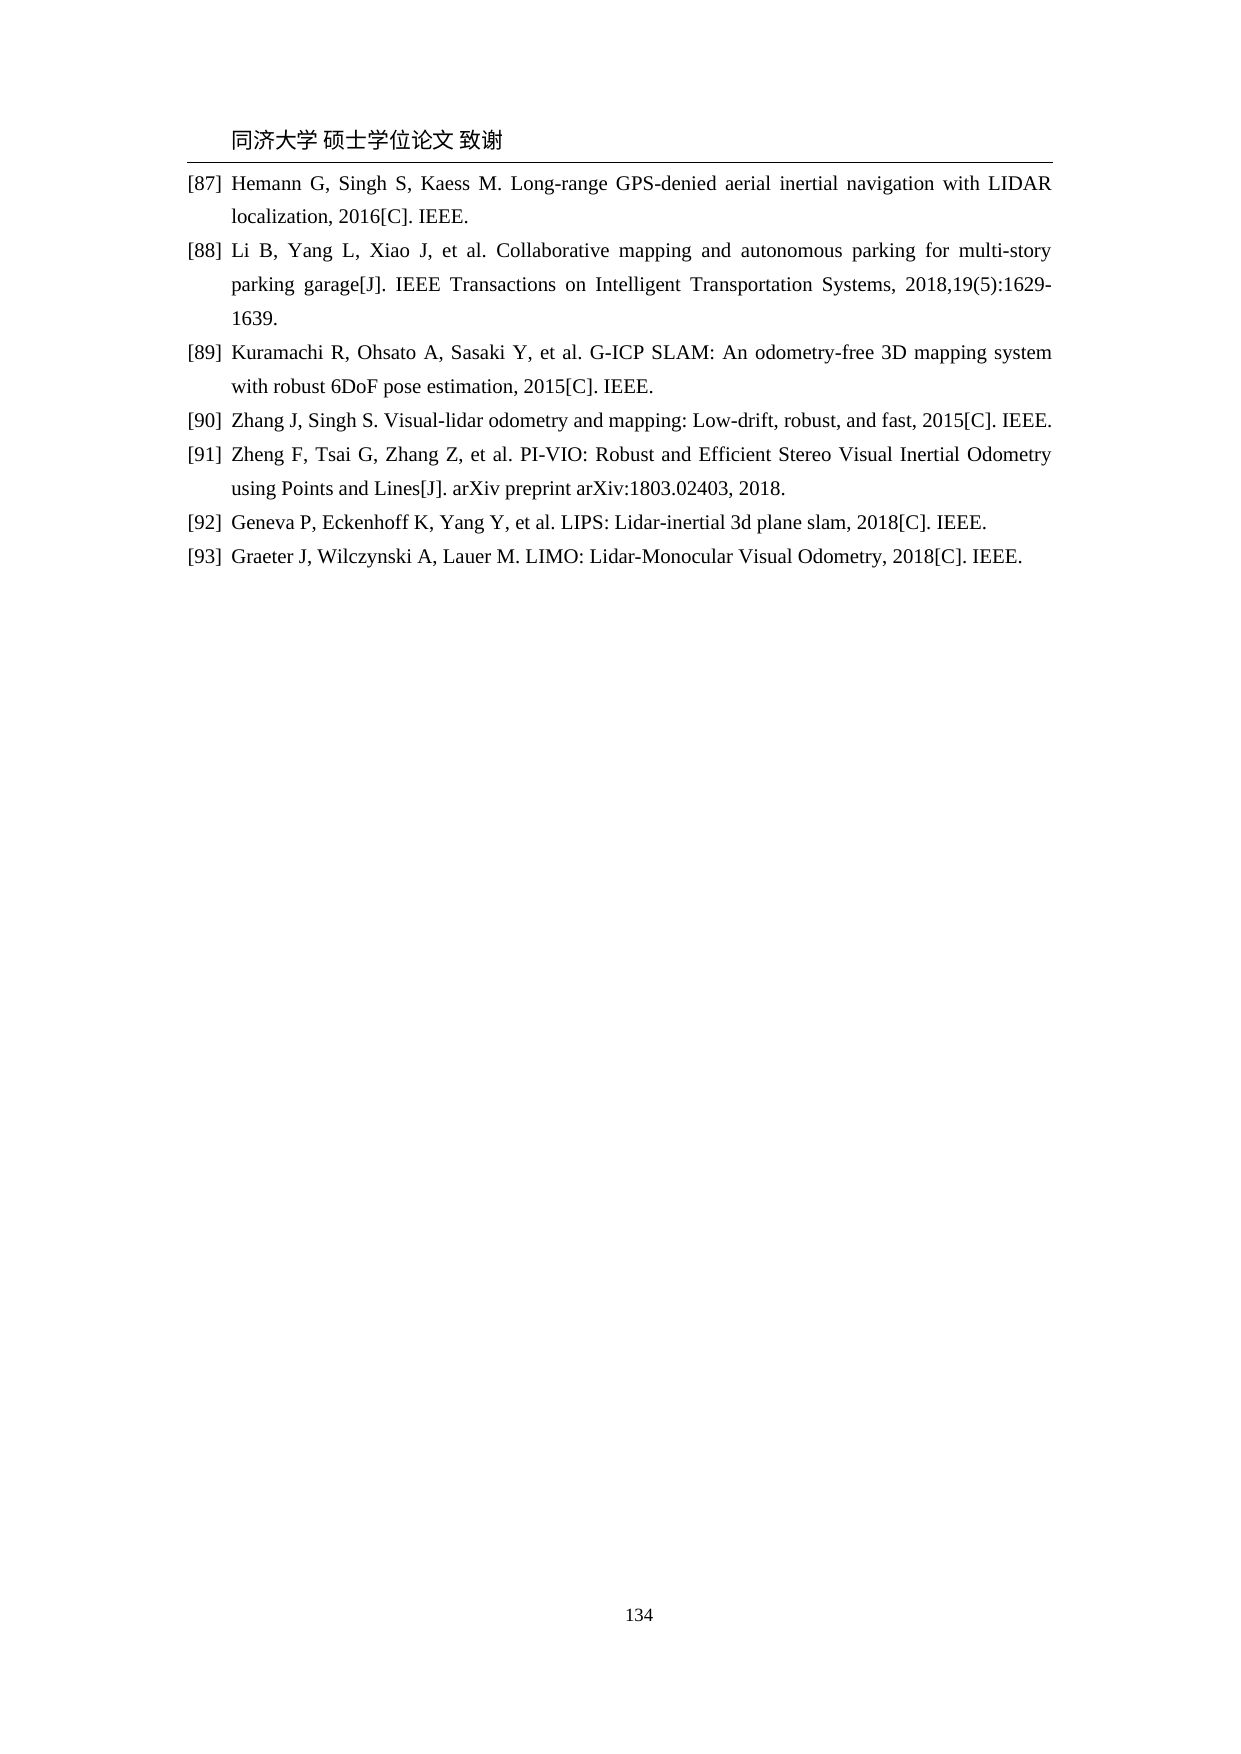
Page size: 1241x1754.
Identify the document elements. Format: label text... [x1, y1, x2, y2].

text [93] Graeter J, Wilczynski A, Lauer M. LIMO: Lidar-Monocular Visual Odometry, 2018[C]. IEEE. [187, 539, 1053, 573]
text [92] Geneva P, Eckenhoff K, Yang Y, et al. LIPS: Lidar-inertial 3d plane slam, 2018[C]. IEEE. [187, 505, 1053, 539]
text [90] Zhang J, Singh S. Visual-lidar odometry and mapping: Low-drift, robust, and fast, 2015[C]. IEEE. [187, 403, 1053, 437]
text [91] Zheng F, Tsai G, Zhang Z, et al. PI-VIO: Robust and Efficient Stereo Visual Inertial Odometry using Points and Lines[J]. arXiv preprint arXiv:1803.02403, 2018. [187, 437, 1053, 505]
text [87] Hemann G, Singh S, Kaess M. Long-range GPS-denied aerial inertial navigation with LIDAR localization, 2016[C]. IEEE. [187, 166, 1053, 233]
text [89] Kuramachi R, Ohsato A, Sasaki Y, et al. G-ICP SLAM: An odometry-free 3D mapping system with robust 6DoF pose estimation, 2015[C]. IEEE. [187, 335, 1053, 403]
text [88] Li B, Yang L, Xiao J, et al. Collaborative mapping and autonomous parking for multi-story parking garage[J]. IEEE Transactions on Intelligent Transportation Systems, 2018,19(5):1629-1639. [187, 233, 1053, 335]
